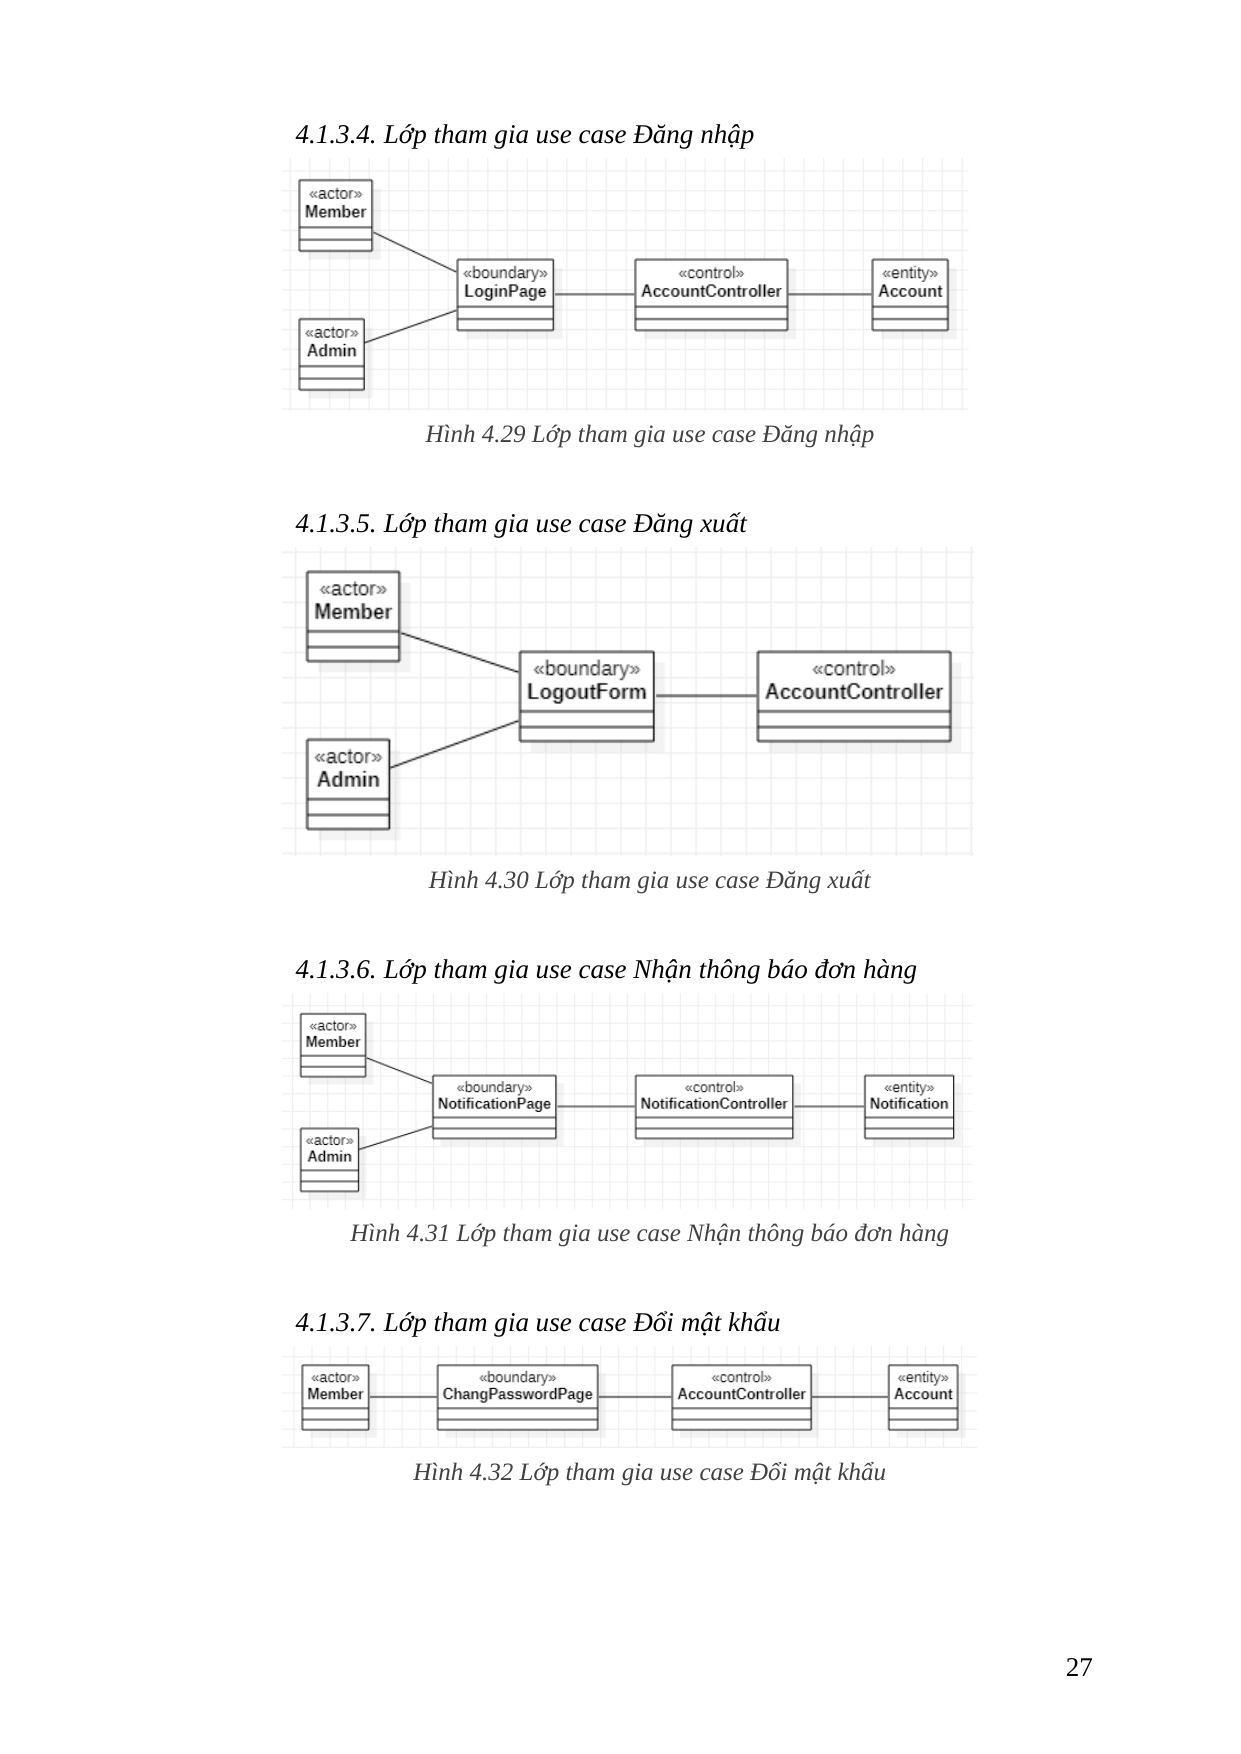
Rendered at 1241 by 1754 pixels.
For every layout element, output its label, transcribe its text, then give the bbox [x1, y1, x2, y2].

picture [281, 158, 969, 411]
subtitle Lớp tham gia use case Nhận thông báo đơn hàng [207, 953, 1092, 984]
picture [281, 993, 973, 1209]
subtitle Lớp tham gia use case Đổi mật khẩu [207, 1306, 1092, 1337]
subtitle Lớp tham gia use case Đăng xuất [207, 507, 1092, 538]
subtitle Lớp tham gia use case Đăng nhập [207, 118, 1092, 149]
picture [281, 1346, 978, 1448]
picture [281, 547, 974, 856]
